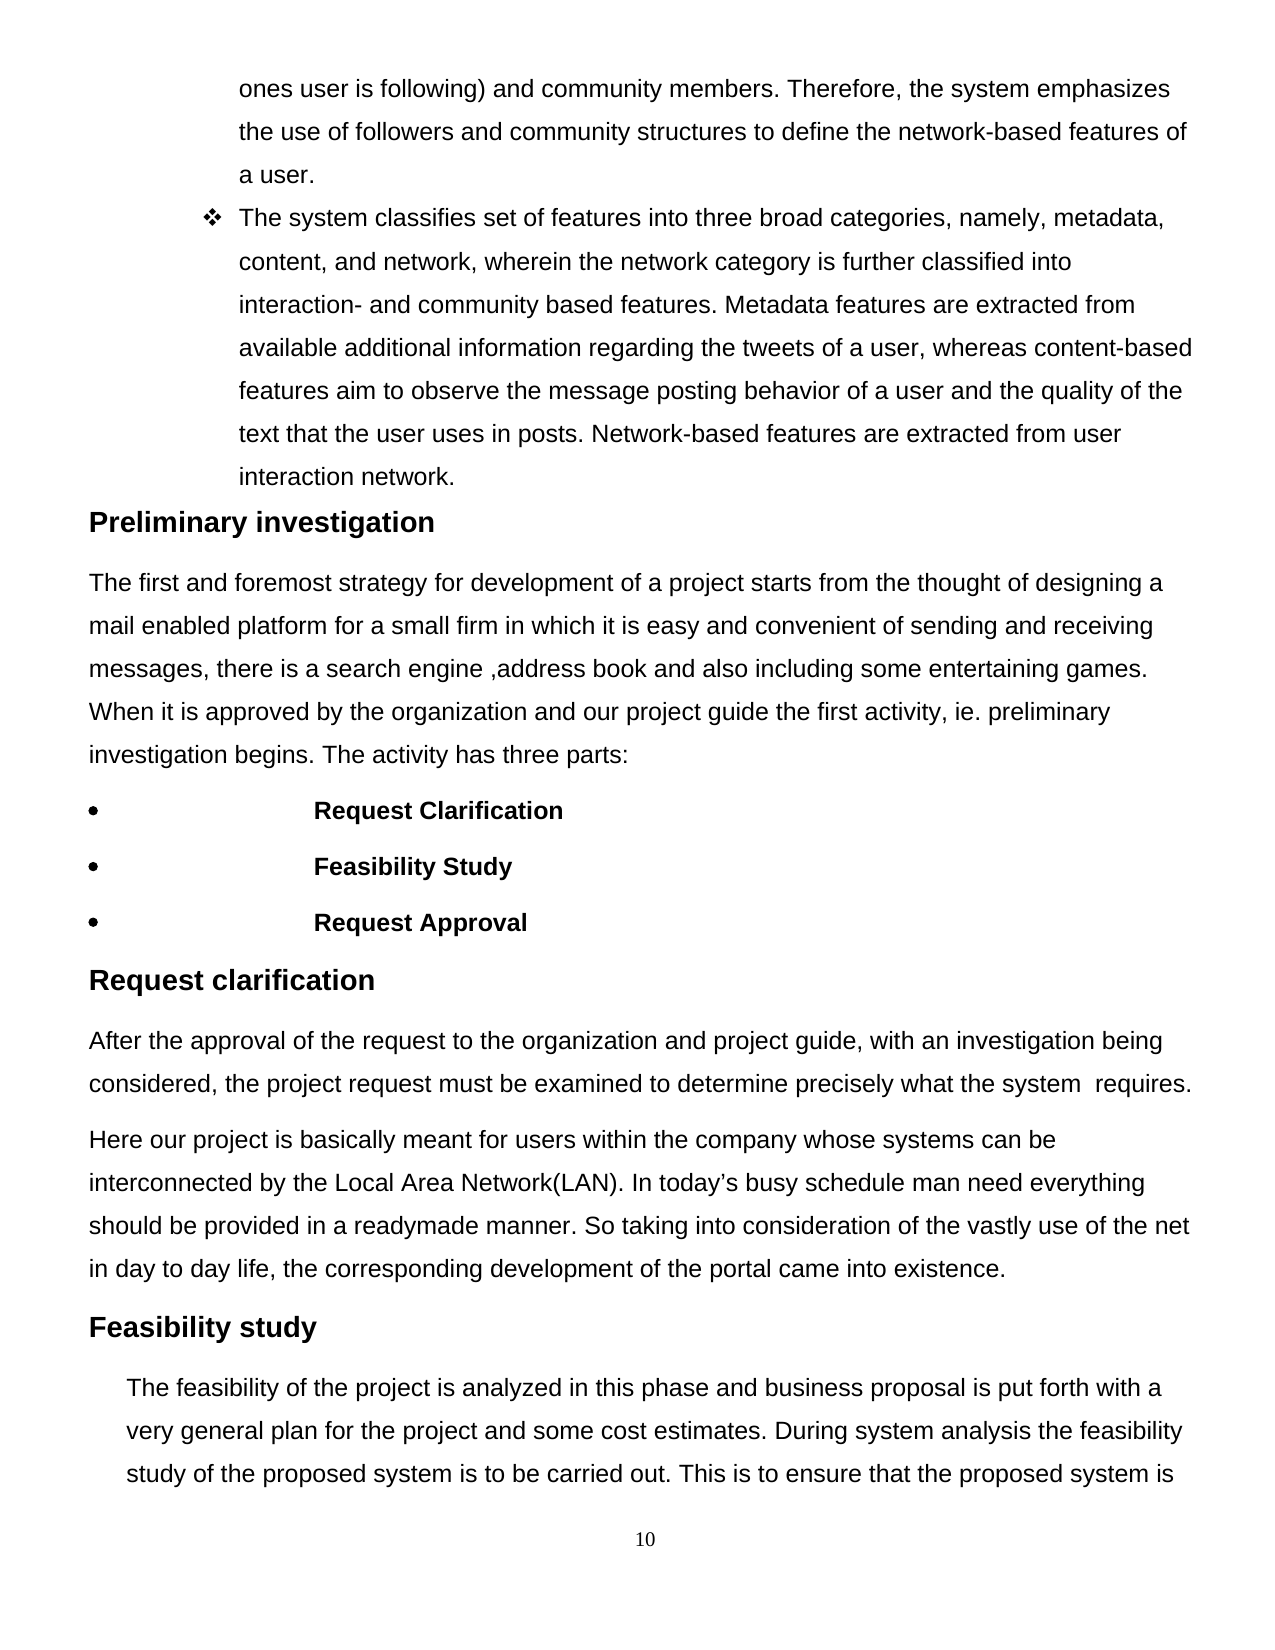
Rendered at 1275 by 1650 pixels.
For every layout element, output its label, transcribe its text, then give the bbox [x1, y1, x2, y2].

text The first and foremost strategy for development of a project starts from the thought of designing a mail enabled platform for a small firm in which it is easy and convenient of sending and receiving messages, there is a search engine ,address book and also including some entertaining games. When it is approved by the organization and our project guide the first activity, ie. preliminary investigation begins. The activity has three parts: [89, 568, 1201, 769]
text Here our project is basically meant for users within the company whose systems can be interconnected by the Local Area Network(LAN). In today’s busy schedule man need everything should be provided in a readymade manner. So taking into consideration of the vastly use of the net in day to day life, the corresponding development of the portal came into existence. [89, 1125, 1201, 1283]
list Feasibility Study [89, 852, 1201, 881]
text After the approval of the request to the organization and project guide, with an investigation being considered, the project request must be examined to determine precisely what the system requires. [89, 1026, 1201, 1098]
list Request Clarification [89, 796, 1201, 825]
text Request clarification [89, 963, 1201, 997]
text Preliminary investigation [89, 505, 1201, 539]
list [201, 74, 1201, 189]
list Request Approval [89, 908, 1201, 936]
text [126, 1373, 1201, 1488]
text Feasibility study [89, 1310, 1201, 1343]
list The system classifies set of features into three broad categories, namely, metadata, content, and network, wherein the network category is further classified into interaction- and community based features. Metadata features are extracted from available additional information regarding the tweets of a user, whereas content-based features aim to observe the message posting behavior of a user and the quality of the text that the user uses in posts. Network-based features are extracted from user interaction network. [201, 203, 1201, 491]
